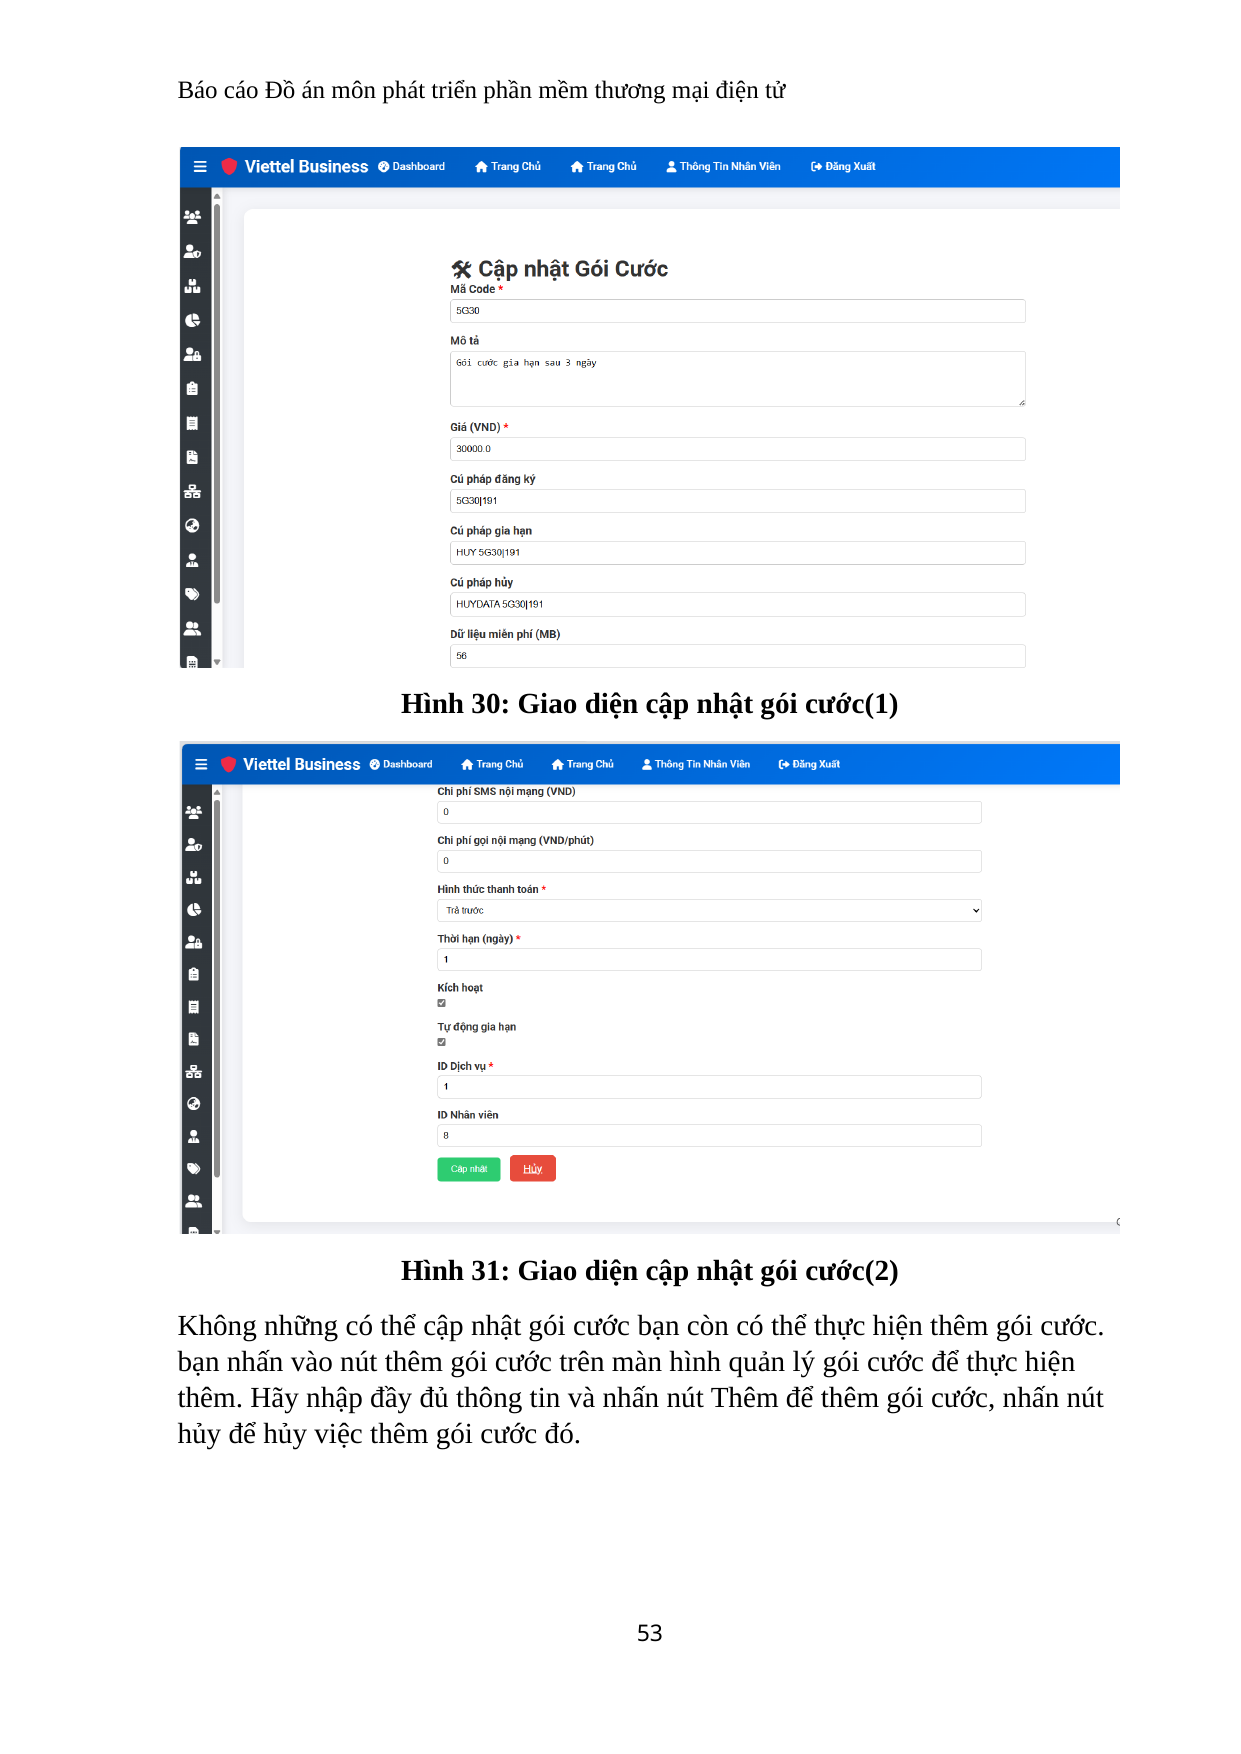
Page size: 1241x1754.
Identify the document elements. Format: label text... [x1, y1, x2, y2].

picture [179, 147, 1120, 668]
text Hình 30: Giao diện cập nhật gói cước(1) [177, 687, 1122, 720]
picture [179, 741, 1120, 1234]
text Hình 31: Giao diện cập nhật gói cước(2) [177, 1253, 1122, 1287]
text Không những có thể cập nhật gói cước bạn còn có thể thực hiện thêm gói cước. bạn nhấn vào nút thêm gói cước trên màn hình quản lý gói cước để thực hiện thêm. Hãy nhập đầy đủ thông tin và nhấn nút Thêm để thêm gói cước, nhấn nút hủy để hủy việc thêm gói cước đó. [177, 1308, 1122, 1449]
